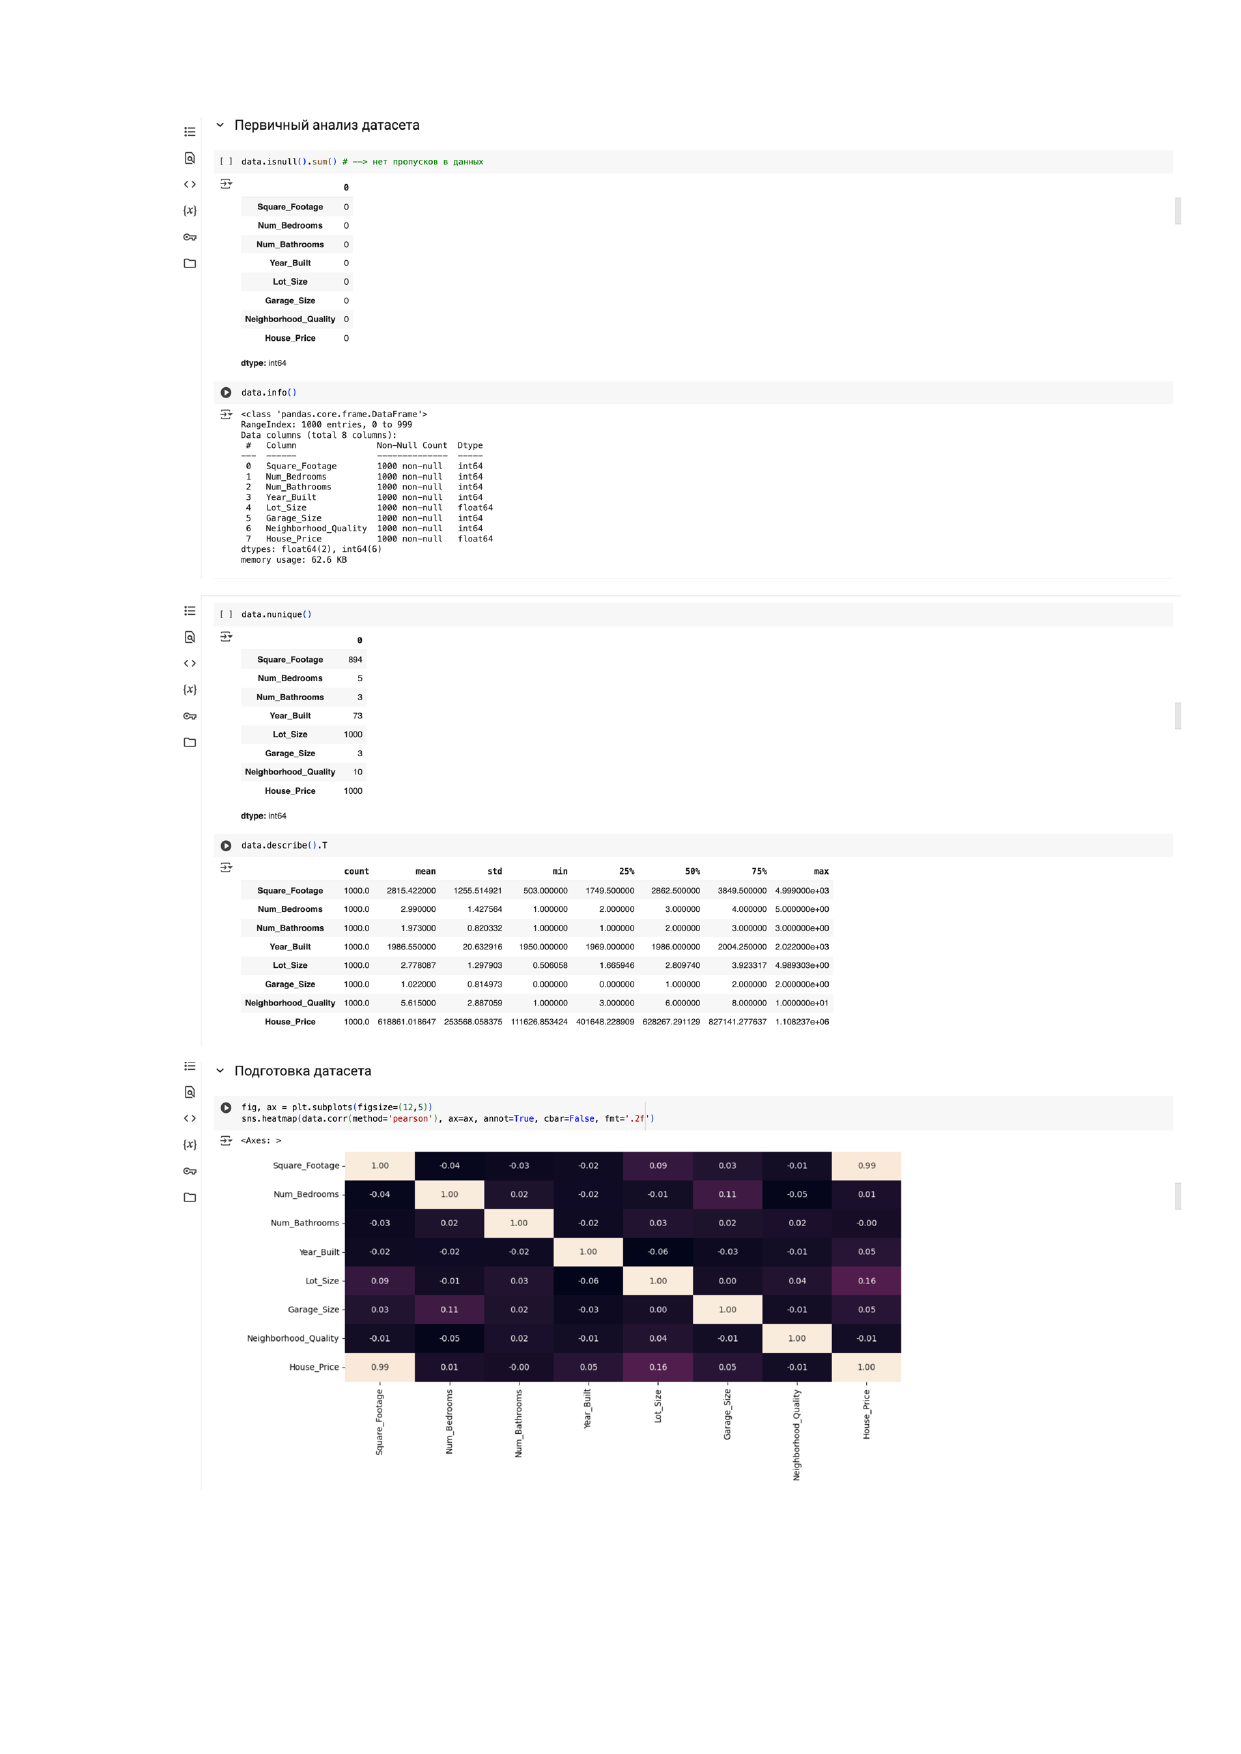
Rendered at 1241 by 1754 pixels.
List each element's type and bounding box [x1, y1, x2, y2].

picture [177, 1062, 1182, 1490]
picture [177, 595, 1182, 1046]
picture [177, 118, 1182, 579]
